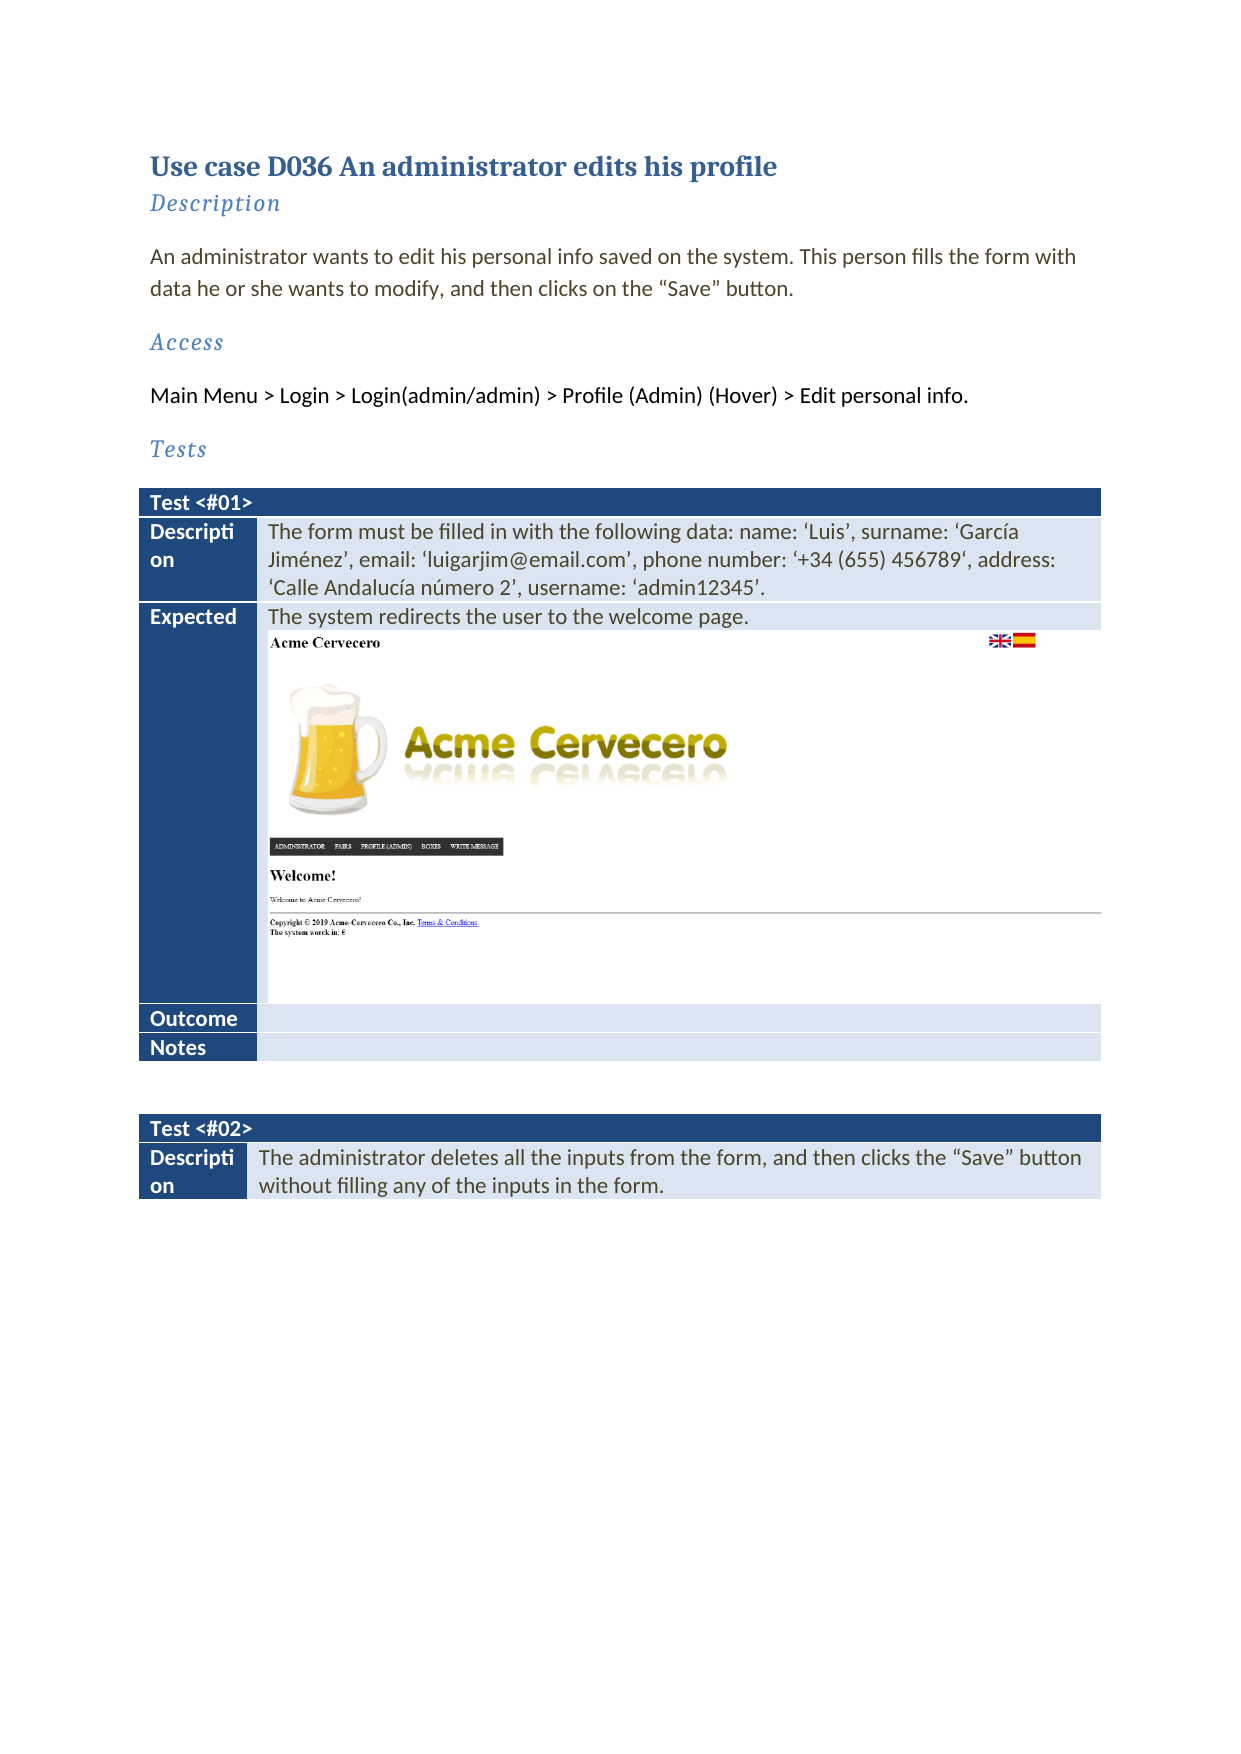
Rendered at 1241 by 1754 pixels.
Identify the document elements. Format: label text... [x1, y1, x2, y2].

table_cell The system redirects the user to the welcome page. [257, 603, 1101, 1003]
subtitle Tests [150, 434, 1090, 463]
table_header Test <#02> [139, 1114, 1101, 1142]
table_cell The administrator deletes all the inputs from the form, and then clicks the “Save” button without filling any of the inputs in the form. [248, 1143, 1101, 1199]
table_cell Notes [139, 1033, 257, 1061]
table_cell [257, 1033, 1101, 1061]
subtitle Access [150, 328, 1090, 356]
table_cell Description [139, 518, 257, 601]
subtitle Description [150, 188, 1090, 217]
text An administrator wants to edit his personal info saved on the system. This person fills the form with data he or she wants to modify, and then clicks on the “Save” button. [150, 242, 1090, 303]
table_cell Description [139, 1143, 247, 1199]
table_cell [257, 1004, 1101, 1032]
table_header Test <#01> [139, 488, 1101, 516]
subtitle Use case D036 An administrator edits his profile [150, 150, 1090, 183]
subtitle Main Menu > Login > Login(admin/admin) > Profile (Admin) (Hover) > Edit personal info. [150, 381, 1090, 409]
table_cell Outcome [139, 1004, 257, 1032]
table_cell The form must be filled in with the following data: name: ‘Luis’, surname: ‘García Jiménez’, email: ‘luigarjim@email.com’, phone number: ‘+34 (655) 456789‘, address: ‘Calle Andalucía número 2’, username: ‘admin12345’. [257, 518, 1101, 601]
picture [267, 630, 1102, 1003]
table_cell Expected [139, 603, 257, 1003]
